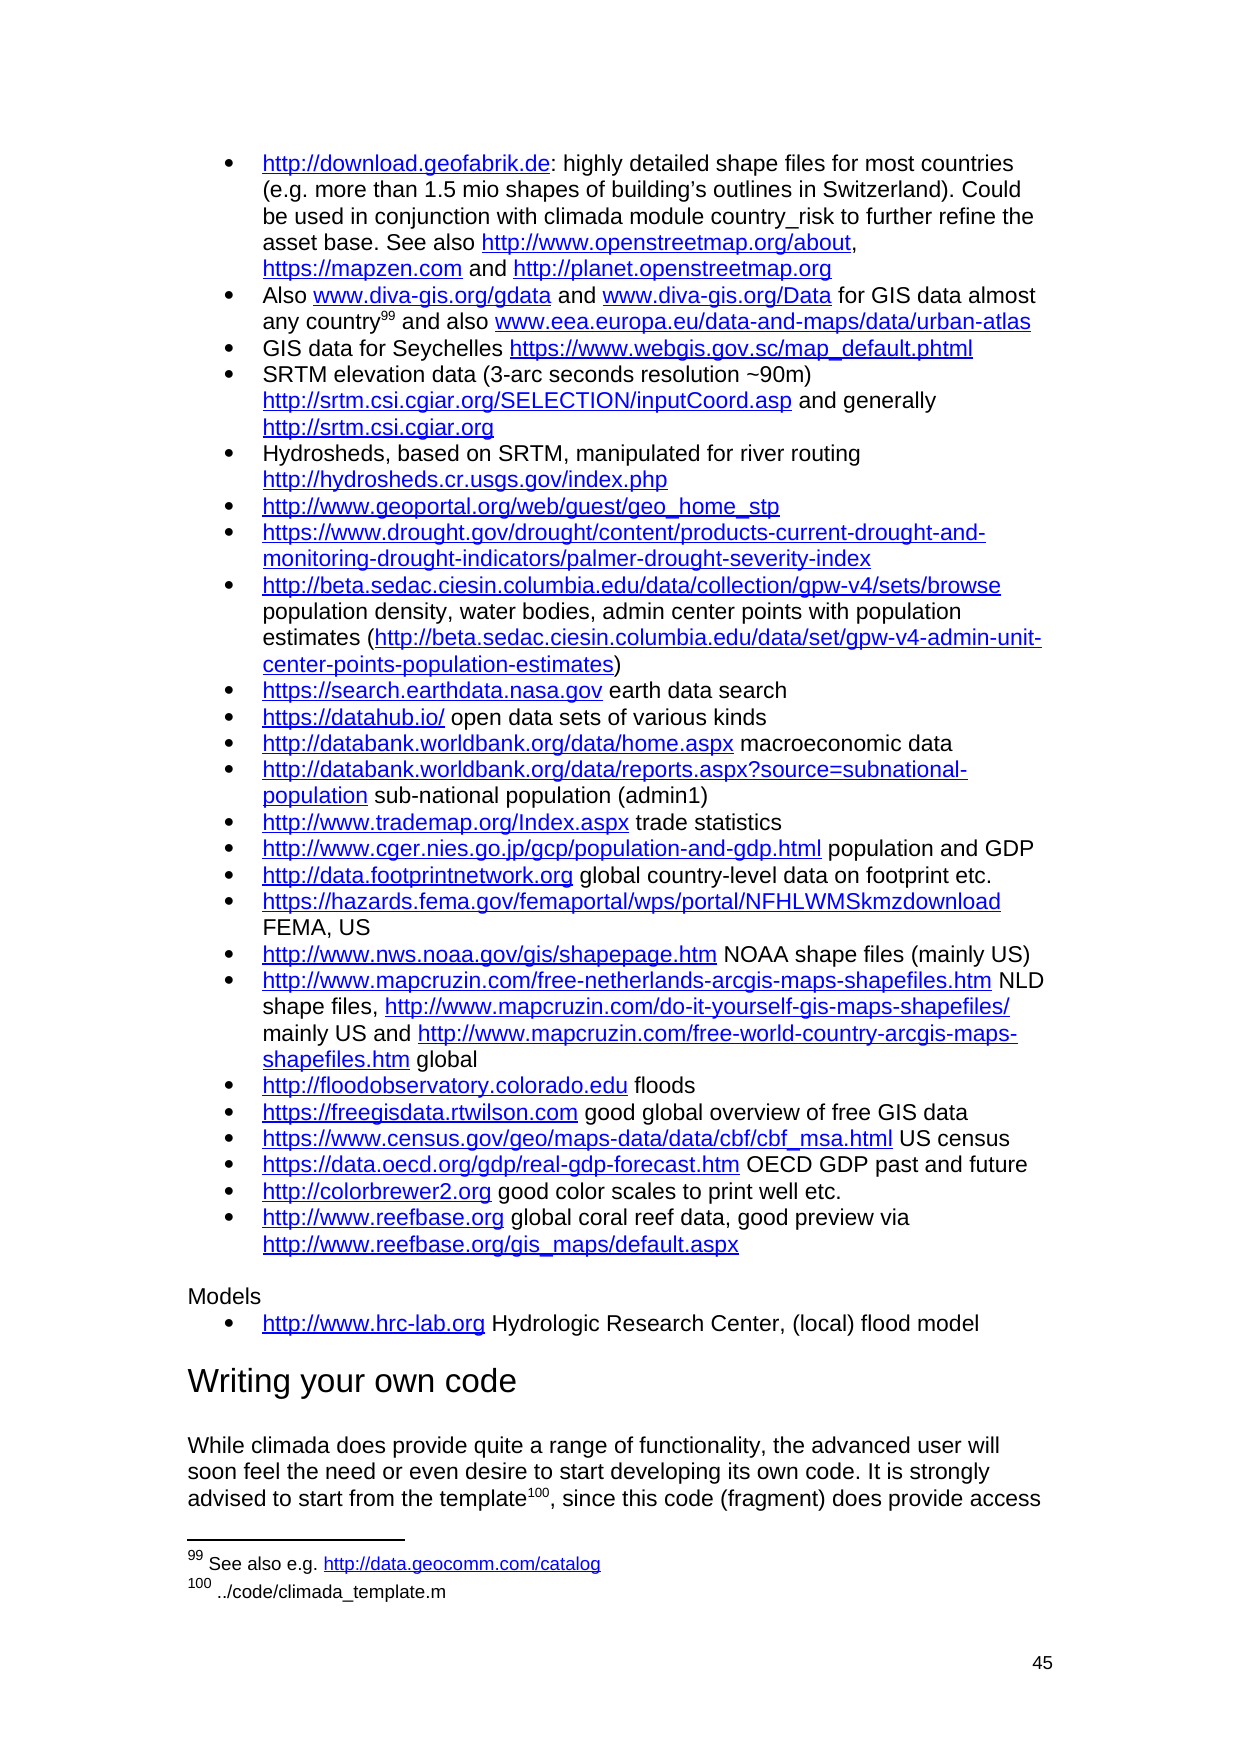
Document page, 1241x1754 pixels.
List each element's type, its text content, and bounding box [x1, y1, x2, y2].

list http://www.hrc-lab.org Hydrologic Research Center, (local) flood model [225, 1309, 1053, 1336]
list http://databank.worldbank.org/data/reports.aspx?source=subnational-population sub-national population (admin1) [225, 756, 1053, 809]
list https://freegisdata.rtwilson.com good global overview of free GIS data [225, 1099, 1053, 1125]
list http://colorbrewer2.org good color scales to print well etc. [225, 1178, 1053, 1204]
list http://floodobservatory.colorado.edu floods [225, 1072, 1053, 1099]
list https://data.oecd.org/gdp/real-gdp-forecast.htm OECD GDP past and future [225, 1151, 1053, 1178]
list SRTM elevation data (3-arc seconds resolution ~90m) http://srtm.csi.cgiar.org/SELECTION/inputCoord.asp and generally http://srtm.csi.cgiar.org [225, 361, 1053, 440]
list https://hazards.fema.gov/femaportal/wps/portal/NFHLWMSkmzdownload FEMA, US [225, 888, 1053, 941]
list https://search.earthdata.nasa.gov earth data search [225, 677, 1053, 703]
list Hydrosheds, based on SRTM, manipulated for river routing http://hydrosheds.cr.usgs.gov/index.php [225, 440, 1053, 493]
list http://databank.worldbank.org/data/home.aspx macroeconomic data [225, 730, 1053, 756]
list Also www.diva-gis.org/gdata and www.diva-gis.org/Data for GIS data almost any country and also www.eea.europa.eu/data-and-maps/data/urban-atlas [225, 282, 1053, 334]
list http://download.geofabrik.de: highly detailed shape files for most countries (e.g. more than 1.5 mio shapes of building’s outlines in Switzerland). Could be used in conjunction with climada module country_risk to further refine the asset base. See also http://www.openstreetmap.org/about, https://mapzen.com and http://planet.openstreetmap.org [225, 150, 1053, 282]
subtitle Writing your own code [187, 1361, 1053, 1399]
list http://www.reefbase.org global coral reef data, good preview via http://www.reefbase.org/gis_maps/default.aspx [225, 1204, 1053, 1257]
list GIS data for Seychelles https://www.webgis.gov.sc/map_default.phtml [225, 334, 1053, 361]
list http://beta.sedac.ciesin.columbia.edu/data/collection/gpw-v4/sets/browse population density, water bodies, admin center points with population estimates (http://beta.sedac.ciesin.columbia.edu/data/set/gpw-v4-admin-unit-center-points-population-estimates) [225, 572, 1053, 677]
list https://www.drought.gov/drought/content/products-current-drought-and-monitoring-drought-indicators/palmer-drought-severity-index [225, 519, 1053, 572]
list https://www.census.gov/geo/maps-data/data/cbf/cbf_msa.html US census [225, 1125, 1053, 1151]
list http://www.nws.noaa.gov/gis/shapepage.htm NOAA shape files (mainly US) [225, 941, 1053, 967]
text Models [187, 1283, 1053, 1309]
list http://www.cger.nies.go.jp/gcp/population-and-gdp.html population and GDP [225, 835, 1053, 862]
list http://www.mapcruzin.com/free-netherlands-arcgis-maps-shapefiles.htm NLD shape files, http://www.mapcruzin.com/do-it-yourself-gis-maps-shapefiles/ mainly US and http://www.mapcruzin.com/free-world-country-arcgis-maps-shapefiles.htm global [225, 967, 1053, 1072]
list http://www.trademap.org/Index.aspx trade statistics [225, 809, 1053, 835]
list http://data.footprintnetwork.org global country-level data on footprint etc. [225, 862, 1053, 888]
list https://datahub.io/ open data sets of various kinds [225, 703, 1053, 730]
list http://www.geoportal.org/web/guest/geo_home_stp [225, 493, 1053, 519]
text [187, 1432, 1053, 1511]
